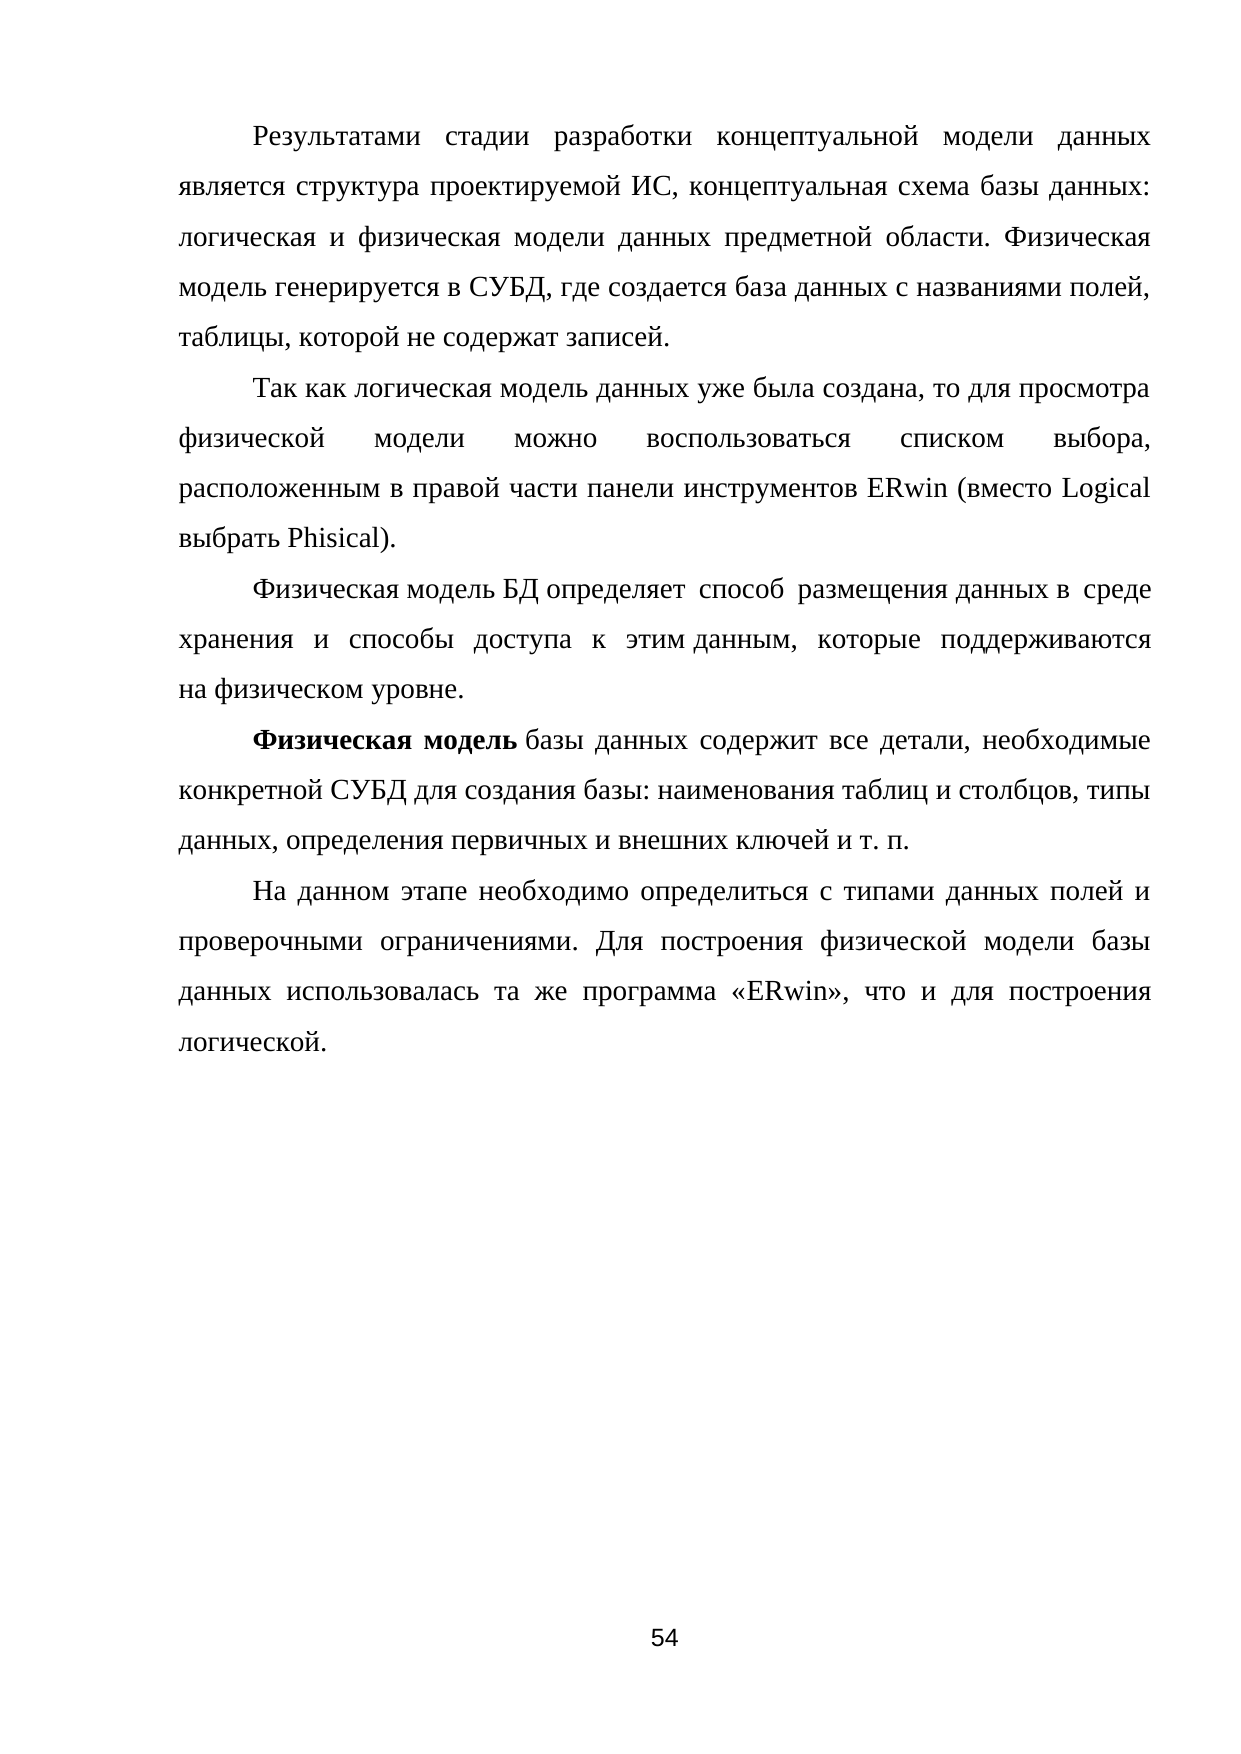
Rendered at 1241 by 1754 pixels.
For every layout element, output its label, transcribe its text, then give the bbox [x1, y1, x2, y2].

text Физическая модель базы данных содержит все детали, необходимые конкретной СУБД для создания базы: наименования таблиц и столбцов, типы данных, определения первичных и внешних ключей и т. п. [178, 806, 1152, 856]
text Физическая модель БД определяет способ размещения данных в среде хранения и способы доступа к этим данным, которые поддерживаются на физическом уровне. [178, 655, 1152, 705]
text Так как логическая модель данных уже была создана, то для просмотра физической модели можно воспользоваться списком выбора, расположенным в правой части панели инструментов ERwin (вместо Logical выбрать Phisical). [178, 370, 1152, 554]
text На данном этапе необходимо определиться с типами данных полей и проверочными ограничениями. Для построения физической модели базы данных использовалась та же программа «ERwin», что и для построения логической. [178, 873, 1152, 1057]
text Физическая модель базы данных содержит все детали, необходимые конкретной СУБД для создания базы: наименования таблиц и столбцов, типы данных, определения первичных и внешних ключей и т. п. [178, 722, 1152, 772]
text Физическая модель БД определяет способ размещения данных в среде хранения и способы доступа к этим данным, которые поддерживаются на физическом уровне. [178, 571, 1152, 621]
text Результатами стадии разработки концептуальной модели данных является структура проектируемой ИС, концептуальная схема базы данных: логическая и физическая модели данных предметной области. Физическая модель генерируется в СУБД, где создается база данных с названиями полей, таблицы, которой не содержат записей. [178, 118, 1152, 353]
